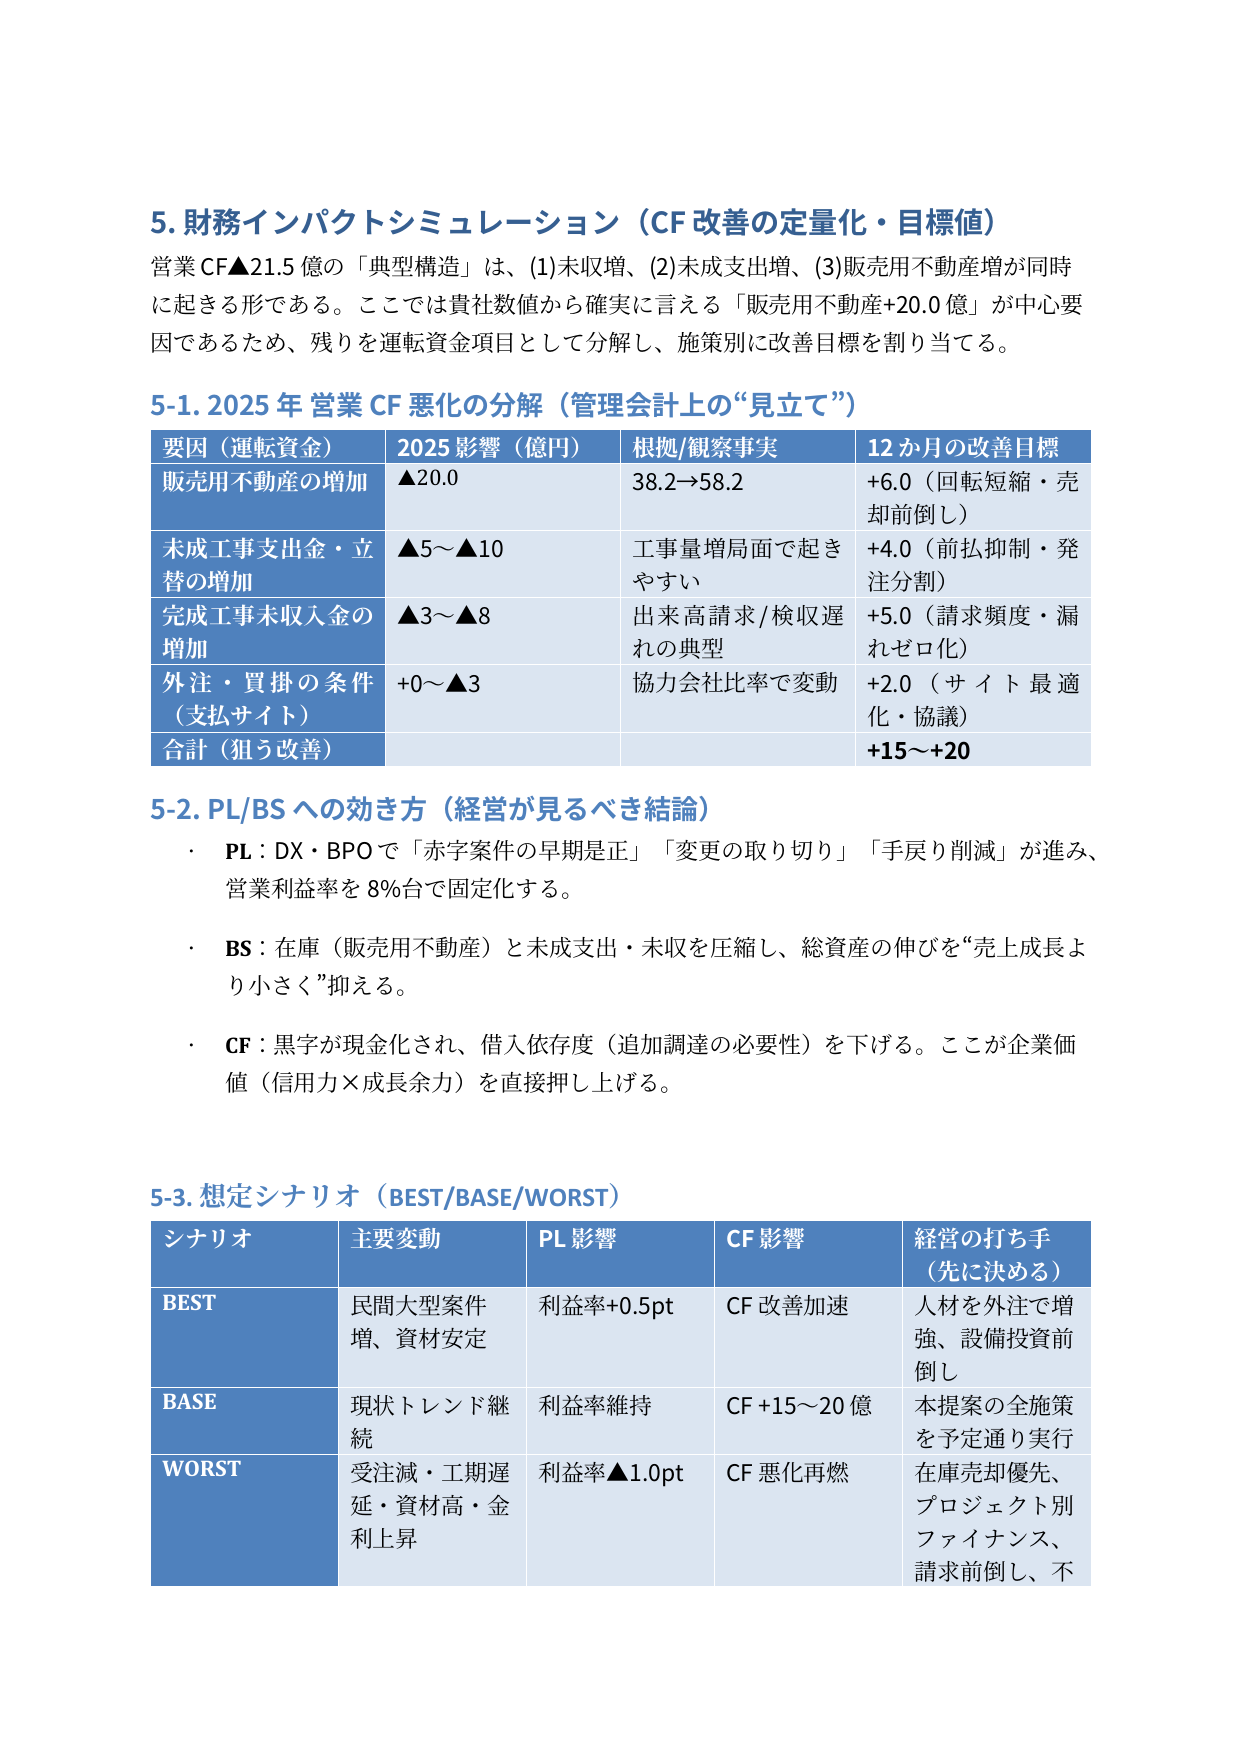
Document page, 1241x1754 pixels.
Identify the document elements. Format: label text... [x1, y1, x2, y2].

subtitle 5-1. 2025年 営業CF悪化の分解（管理会計上の“見立て”） [150, 383, 1090, 423]
table_cell 協力会社比率で変動 [621, 665, 855, 732]
table_cell WORST [151, 1455, 338, 1586]
table_header 12か月の改善目標 [856, 430, 1091, 463]
table_cell +5.0（請求頻度・漏れゼロ化） [856, 598, 1091, 664]
table_cell 38.2→58.2 [621, 464, 855, 530]
table_cell 完成工事未収入金の増加 [151, 598, 385, 664]
table_cell +15〜+20 [856, 733, 1091, 766]
table_cell ▲20.0 [386, 464, 620, 530]
text 営業CF▲21.5億の「典型構造」は、(1)未収増、(2)未成支出増、(3)販売用不動産増が同時に起きる形である。ここでは貴社数値から確実に言える「販売用不動産+20.0億」が中心要因であるため、残りを運転資金項目として分解し、施策別に改善目標を割り当てる。 [150, 248, 1090, 358]
table_cell 工事量増局面で起きやすい [621, 531, 855, 597]
table_cell [621, 733, 855, 766]
table_cell 民間大型案件増、資材安定 [339, 1288, 526, 1387]
table_cell 出来高請求/検収遅れの典型 [621, 598, 855, 664]
list CF：黒字が現金化され、借入依存度（追加調達の必要性）を下げる。ここが企業価値（信用力×成長余力）を直接押し上げる。 [187, 1027, 1090, 1098]
table_cell CF改善加速 [715, 1288, 902, 1387]
table_cell CF悪化再燃 [715, 1455, 902, 1586]
subtitle 5-3. 想定シナリオ（BEST/BASE/WORST） [150, 1175, 1090, 1214]
table_header シナリオ [151, 1221, 338, 1287]
table_cell +4.0（前払抑制・発注分割） [856, 531, 1091, 597]
table_header CF影響 [715, 1221, 902, 1287]
table_cell ▲3〜▲8 [386, 598, 620, 664]
table_cell +0〜▲3 [386, 665, 620, 732]
list PL：DX・BPOで「赤字案件の早期是正」「変更の取り切り」「手戻り削減」が進み、営業利益率を8%台で固定化する。 [187, 833, 1090, 904]
table_cell 現状トレンド継続 [339, 1388, 526, 1454]
subtitle 5. 財務インパクトシミュレーション（CF改善の定量化・目標値） [150, 200, 1090, 242]
list BS：在庫（販売用不動産）と未成支出・未収を圧縮し、総資産の伸びを“売上成長より小さく”抑える。 [187, 930, 1090, 1001]
table_cell 利益率▲1.0pt [527, 1455, 714, 1586]
table_header 経営の打ち手（先に決める） [903, 1221, 1091, 1287]
table_cell 利益率維持 [527, 1388, 714, 1454]
table_cell 販売用不動産の増加 [151, 464, 385, 530]
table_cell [903, 1455, 1091, 1586]
table_cell 受注減・工期遅延・資材高・金利上昇 [339, 1455, 526, 1586]
table_cell ▲5〜▲10 [386, 531, 620, 597]
table_cell [386, 733, 620, 766]
table_cell 利益率+0.5pt [527, 1288, 714, 1387]
table_cell BEST [151, 1288, 338, 1387]
table_cell +6.0（回転短縮・売却前倒し） [856, 464, 1091, 530]
table_cell 未成工事支出金・立替の増加 [151, 531, 385, 597]
table_header 根拠/観察事実 [621, 430, 855, 463]
table_header 要因（運転資金） [151, 430, 385, 463]
table_header PL影響 [527, 1221, 714, 1287]
table_header 主要変動 [339, 1221, 526, 1287]
table_cell 外注・買掛の条件（支払サイト） [151, 665, 385, 732]
table_cell 人材を外注で増強、設備投資前倒し [903, 1288, 1091, 1387]
table_cell 本提案の全施策を予定通り実行 [903, 1388, 1091, 1454]
table_cell BASE [151, 1388, 338, 1454]
table_header 2025影響（億円） [386, 430, 620, 463]
subtitle 5-2. PL/BSへの効き方（経営が見るべき結論） [150, 788, 1090, 827]
table_cell +2.0（サイト最適化・協議） [856, 665, 1091, 732]
table_cell CF +15〜20億 [715, 1388, 902, 1454]
table_cell 合計（狙う改善） [151, 733, 385, 766]
